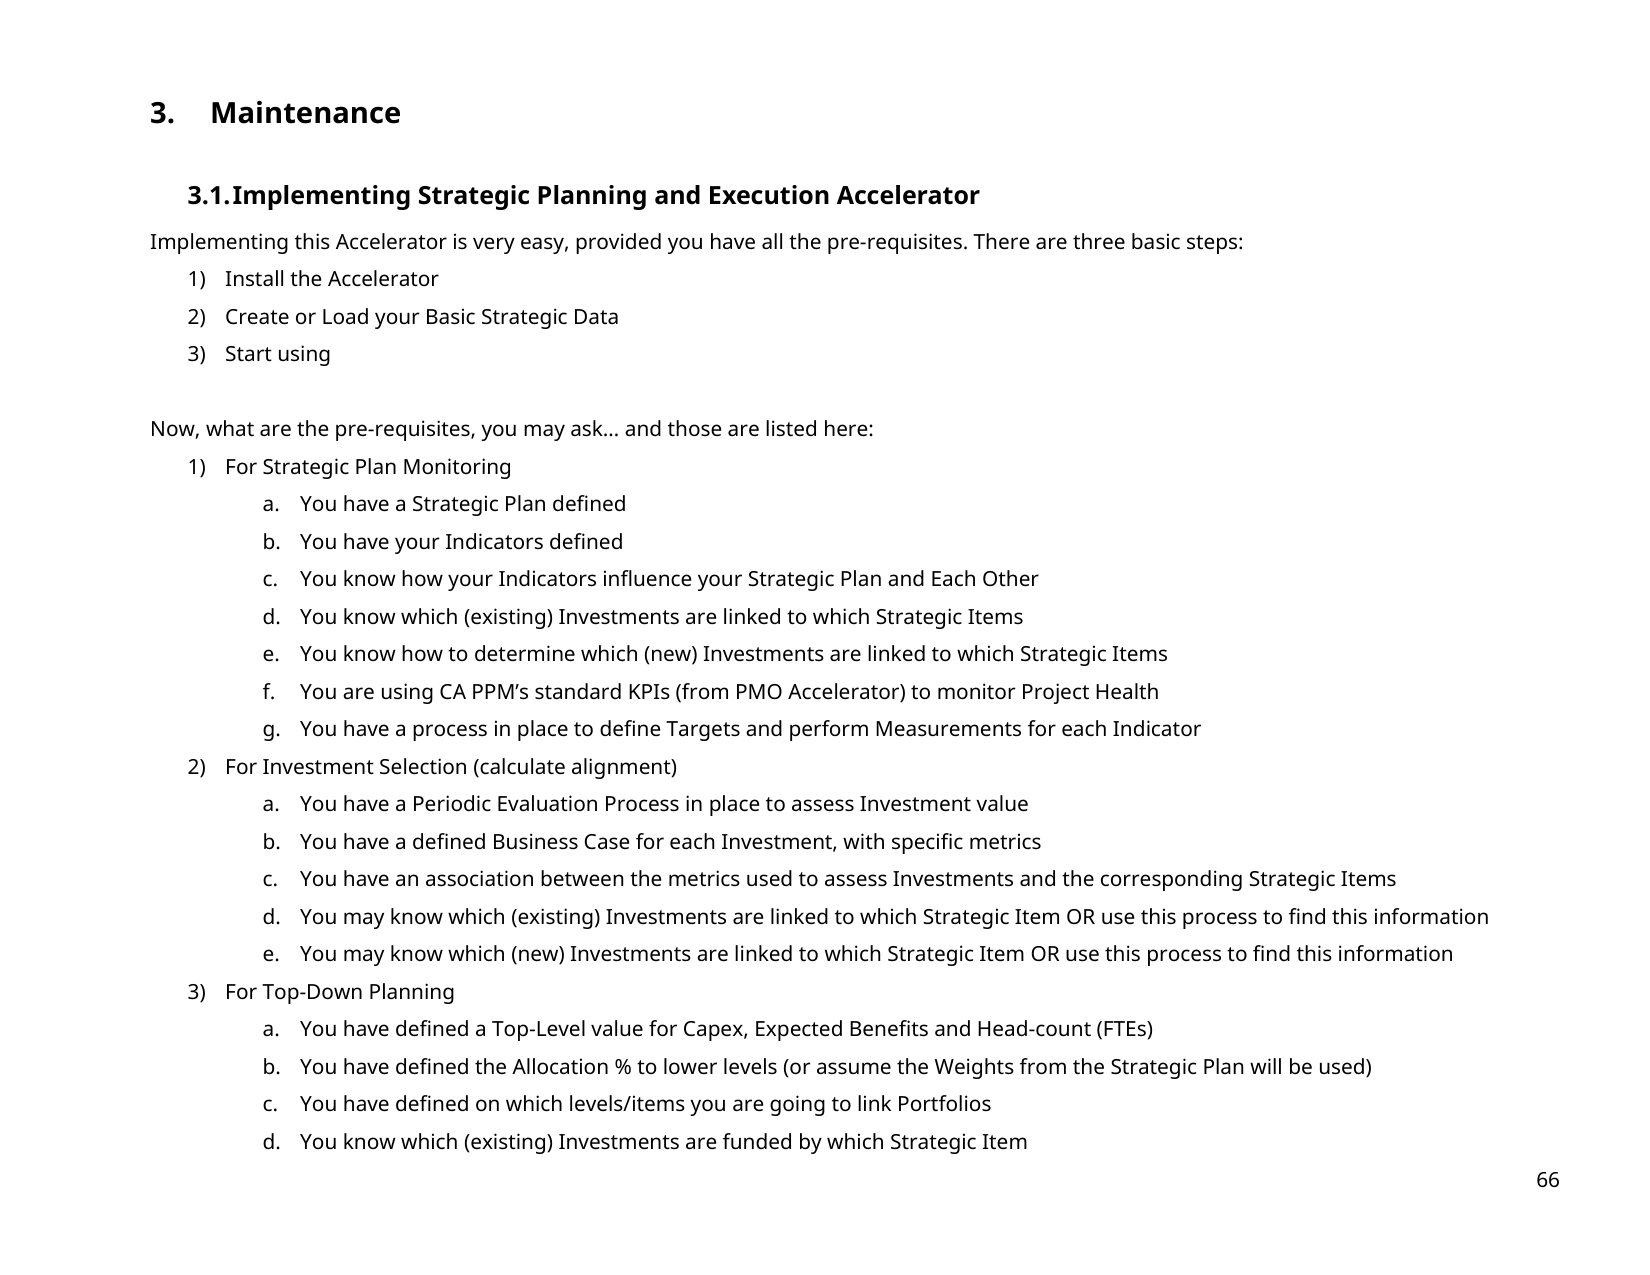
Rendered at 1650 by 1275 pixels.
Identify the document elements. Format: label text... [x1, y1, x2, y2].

list You have a process in place to define Targets and perform Measurements for each Indicator [262, 712, 1560, 743]
list Create or Load your Basic Strategic Data [187, 299, 1560, 330]
list You know which (existing) Investments are linked to which Strategic Items [262, 599, 1560, 630]
list Start using [187, 337, 1560, 368]
list Install the Accelerator [187, 262, 1560, 293]
list You have a defined Business Case for each Investment, with specific metrics [262, 824, 1560, 855]
list You know how your Indicators influence your Strategic Plan and Each Other [262, 562, 1560, 593]
list You have an association between the metrics used to assess Investments and the corresponding Strategic Items [262, 862, 1560, 893]
list You know how to determine which (new) Investments are linked to which Strategic Items [262, 637, 1560, 668]
subtitle Implementing Strategic Planning and Execution Accelerator [187, 178, 1560, 212]
list You have defined on which levels/items you are going to link Portfolios [262, 1087, 1560, 1118]
list You have a Periodic Evaluation Process in place to assess Investment value [262, 787, 1560, 818]
list You have a Strategic Plan defined [262, 487, 1560, 518]
list You have defined the Allocation % to lower levels (or assume the Weights from the Strategic Plan will be used) [262, 1049, 1560, 1080]
list For Investment Selection (calculate alignment) [187, 749, 1560, 780]
list You know which (existing) Investments are funded by which Strategic Item [262, 1124, 1560, 1155]
text Now, what are the pre-requisites, you may ask… and those are listed here: [150, 412, 1560, 443]
list You have defined a Top-Level value for Capex, Expected Benefits and Head-count (FTEs) [262, 1012, 1560, 1043]
list You may know which (new) Investments are linked to which Strategic Item OR use this process to find this information [262, 937, 1560, 968]
text Implementing this Accelerator is very easy, provided you have all the pre-requisites. There are three basic steps: [150, 224, 1560, 255]
list You may know which (existing) Investments are linked to which Strategic Item OR use this process to find this information [262, 899, 1560, 930]
subtitle Maintenance [150, 92, 1560, 132]
list You have your Indicators defined [262, 524, 1560, 555]
list You are using CA PPM’s standard KPIs (from PMO Accelerator) to monitor Project Health [262, 674, 1560, 705]
list For Top-Down Planning [187, 974, 1560, 1005]
list For Strategic Plan Monitoring [187, 449, 1560, 480]
